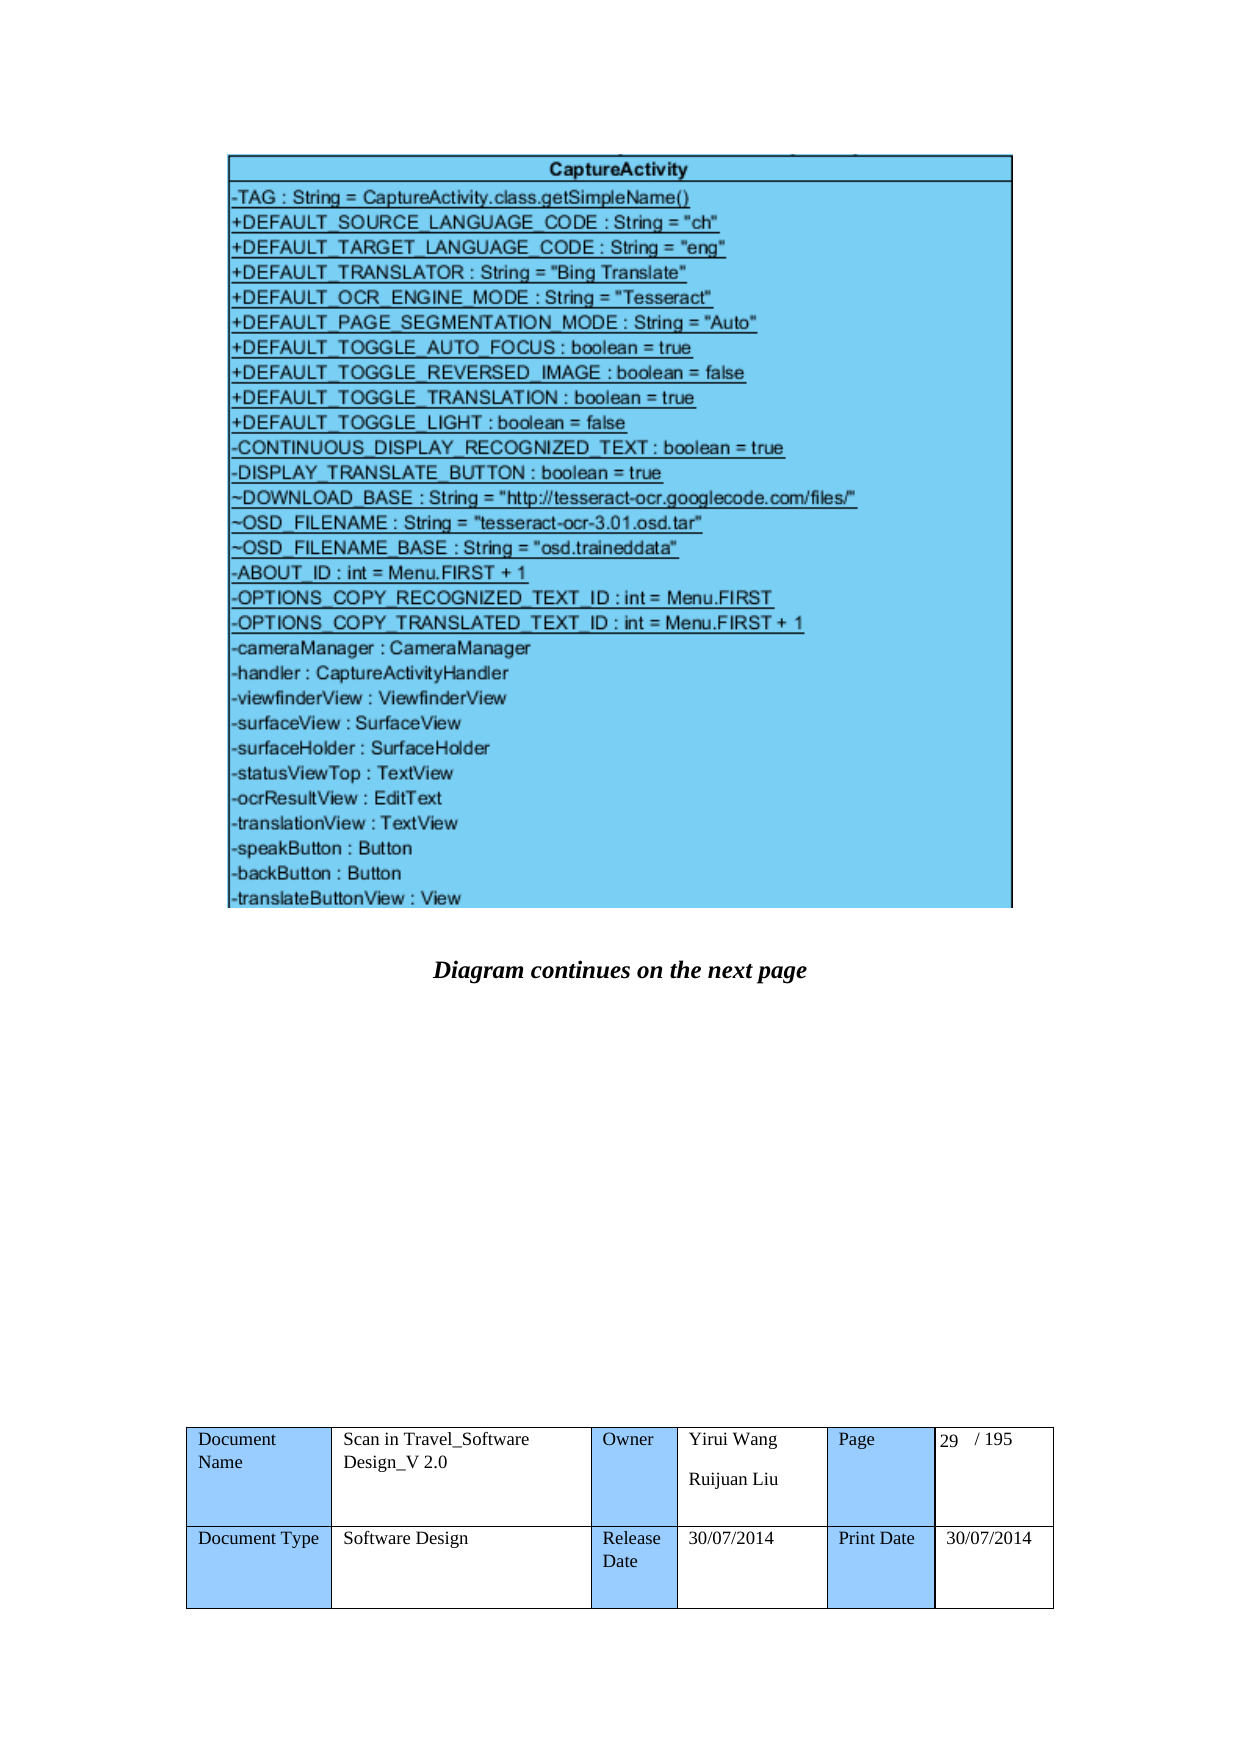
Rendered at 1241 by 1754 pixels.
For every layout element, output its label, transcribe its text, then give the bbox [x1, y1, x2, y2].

text Diagram continues on the next page [187, 953, 1053, 986]
picture [227, 154, 1013, 908]
